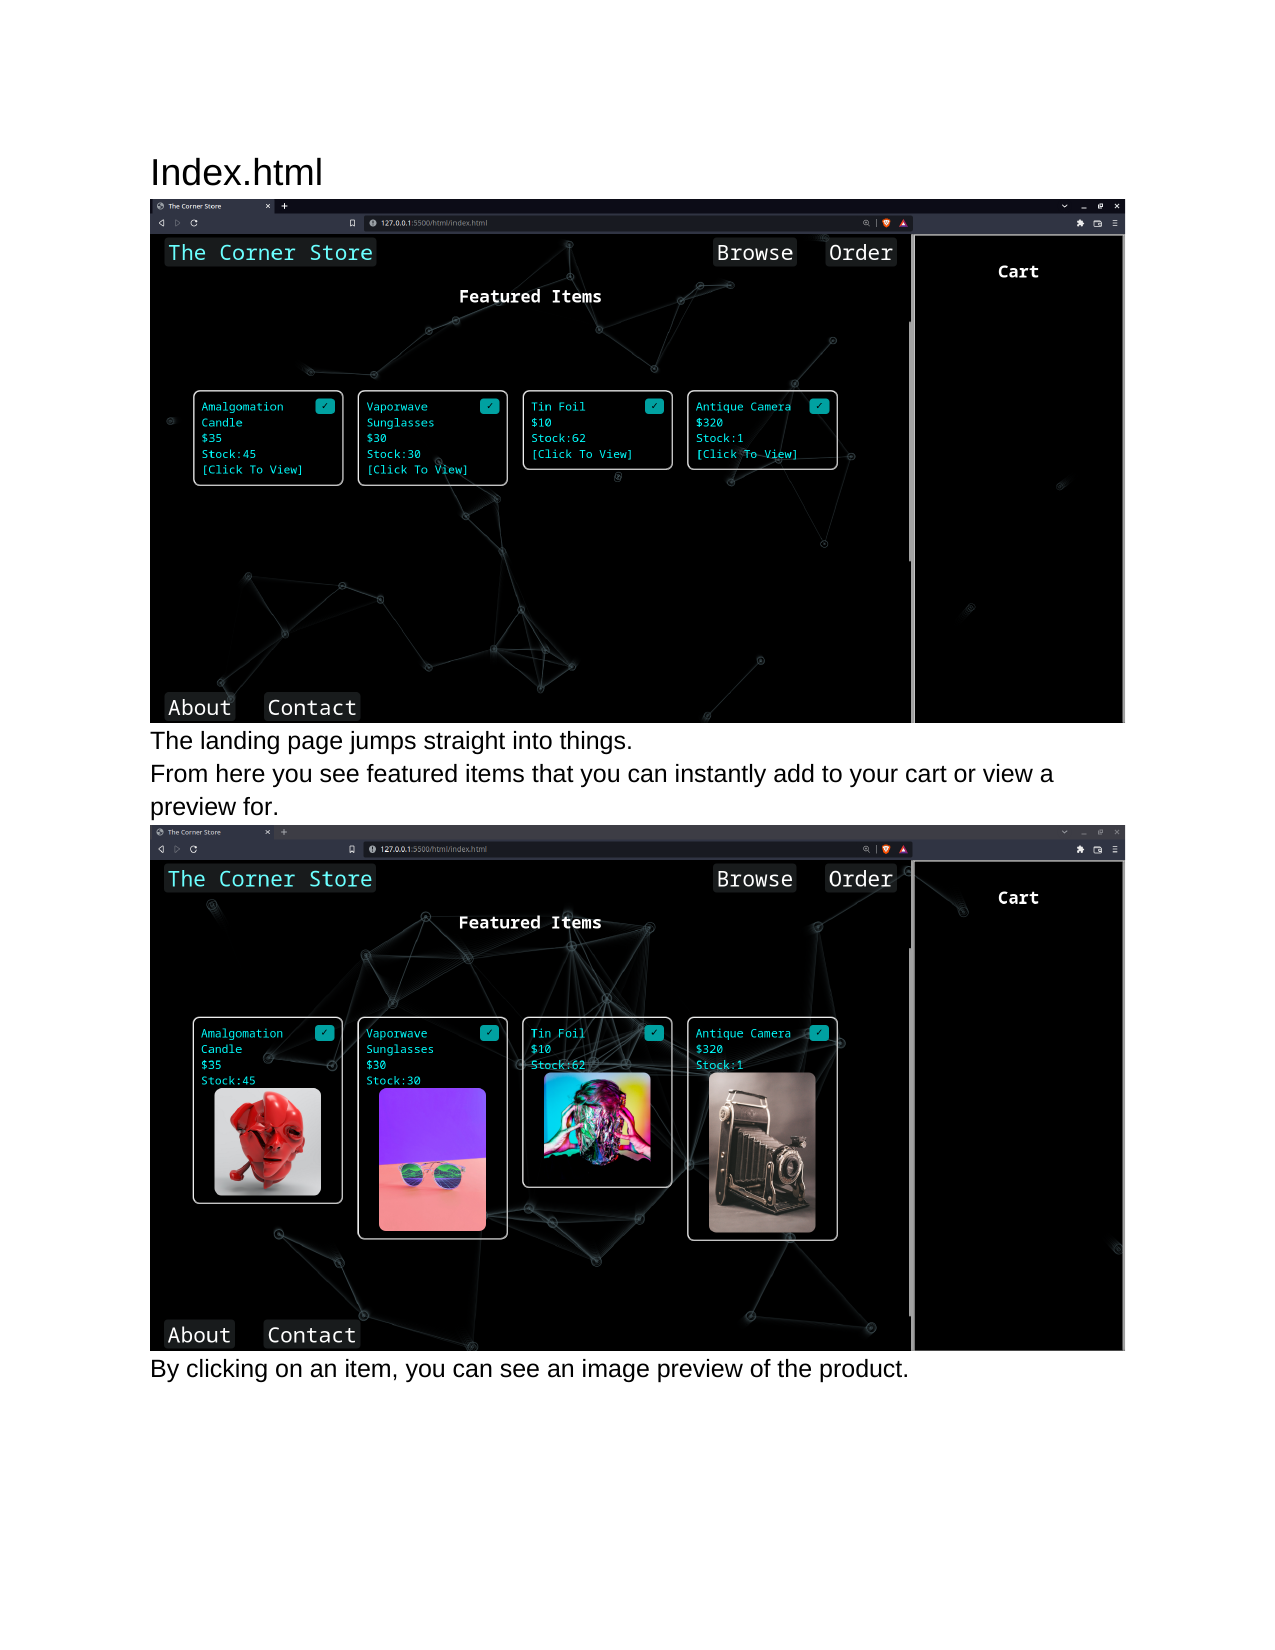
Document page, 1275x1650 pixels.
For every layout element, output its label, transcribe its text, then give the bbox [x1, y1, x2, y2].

picture [150, 199, 1125, 723]
text From here you see featured items that you can instantly add to your cart or view a preview for. [150, 759, 1125, 821]
text Index.html [150, 150, 1125, 193]
text The landing page jumps straight into things. [150, 726, 1125, 755]
text By clicking on an item, you can see an image preview of the product. [150, 1354, 1125, 1383]
picture [150, 825, 1125, 1351]
